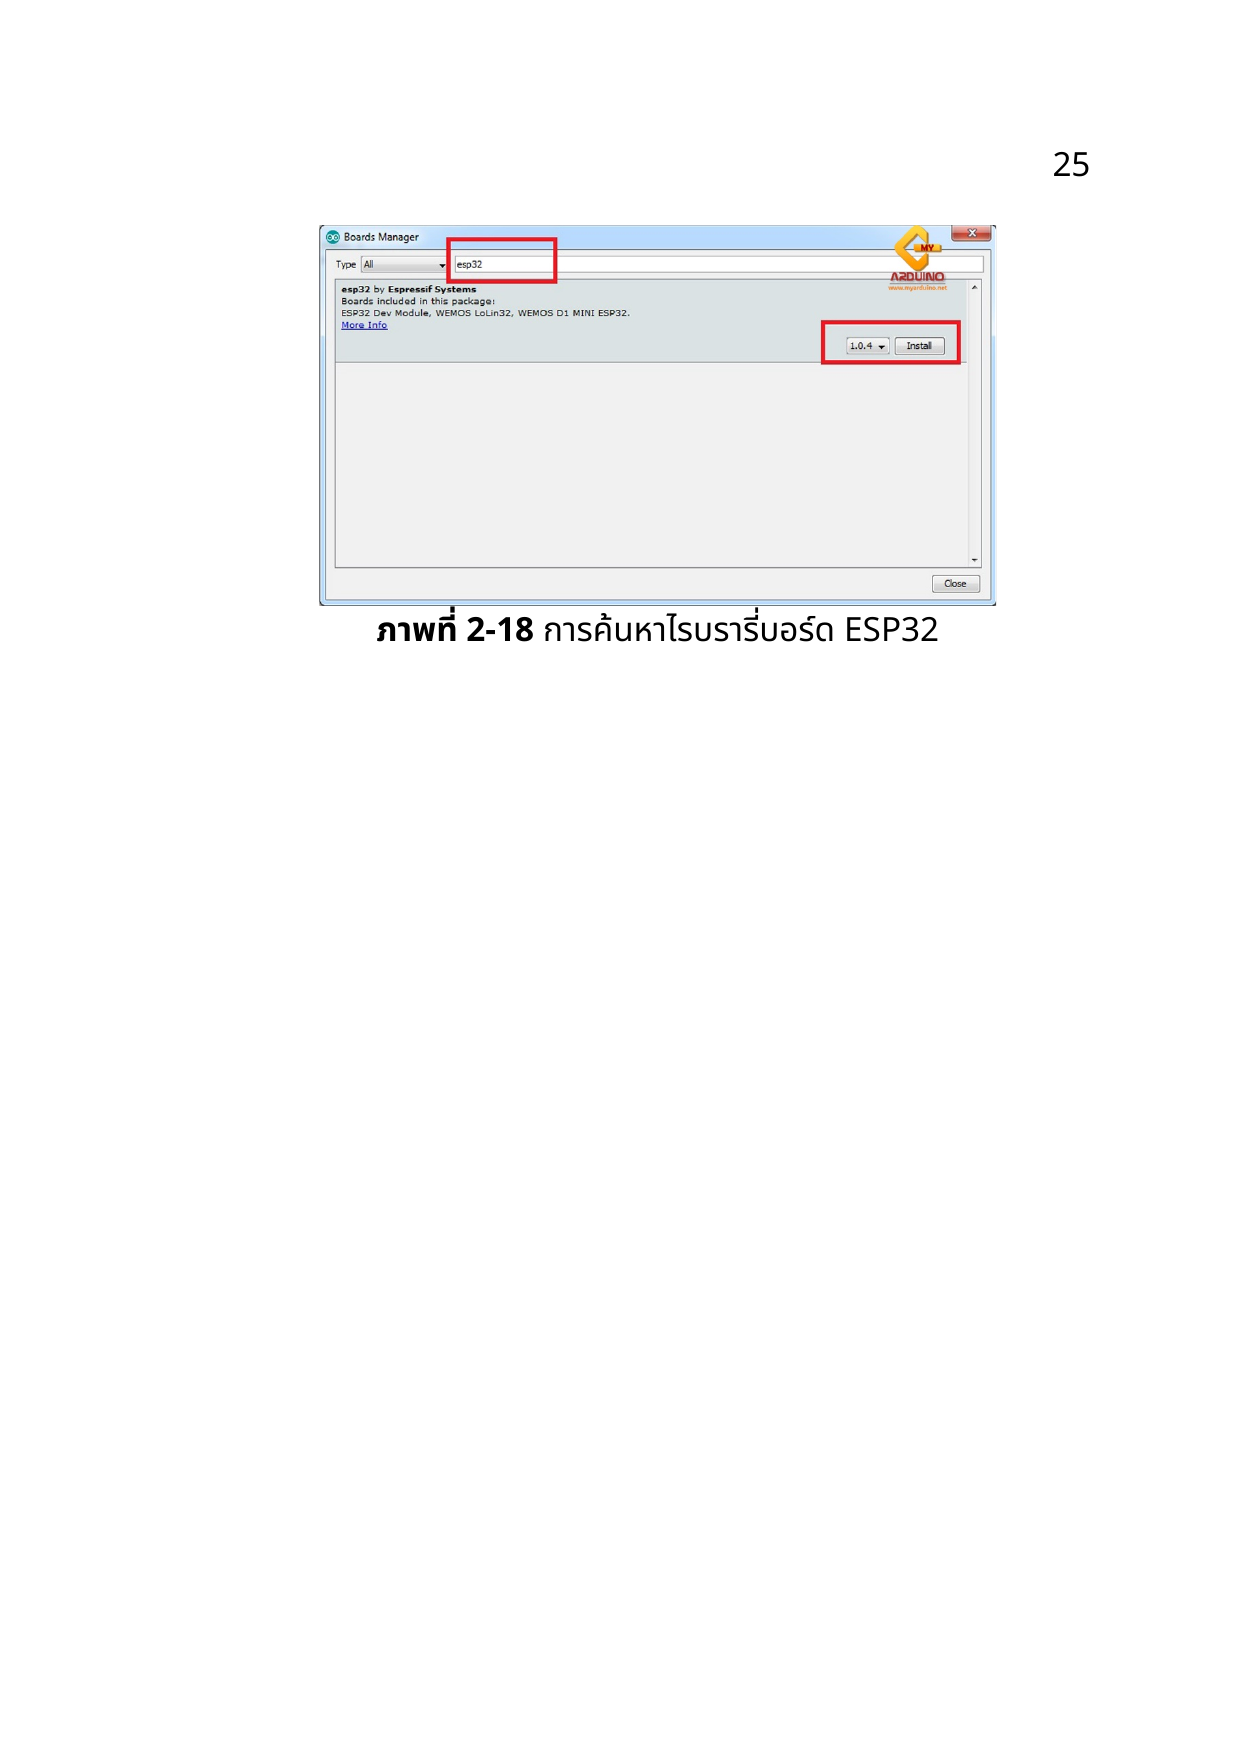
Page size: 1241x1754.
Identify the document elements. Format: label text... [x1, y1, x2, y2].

text ภาพที่ 2-18 การค้นหาไรบรารี่บอร์ด ESP32 [225, 606, 1090, 656]
picture [319, 225, 997, 606]
